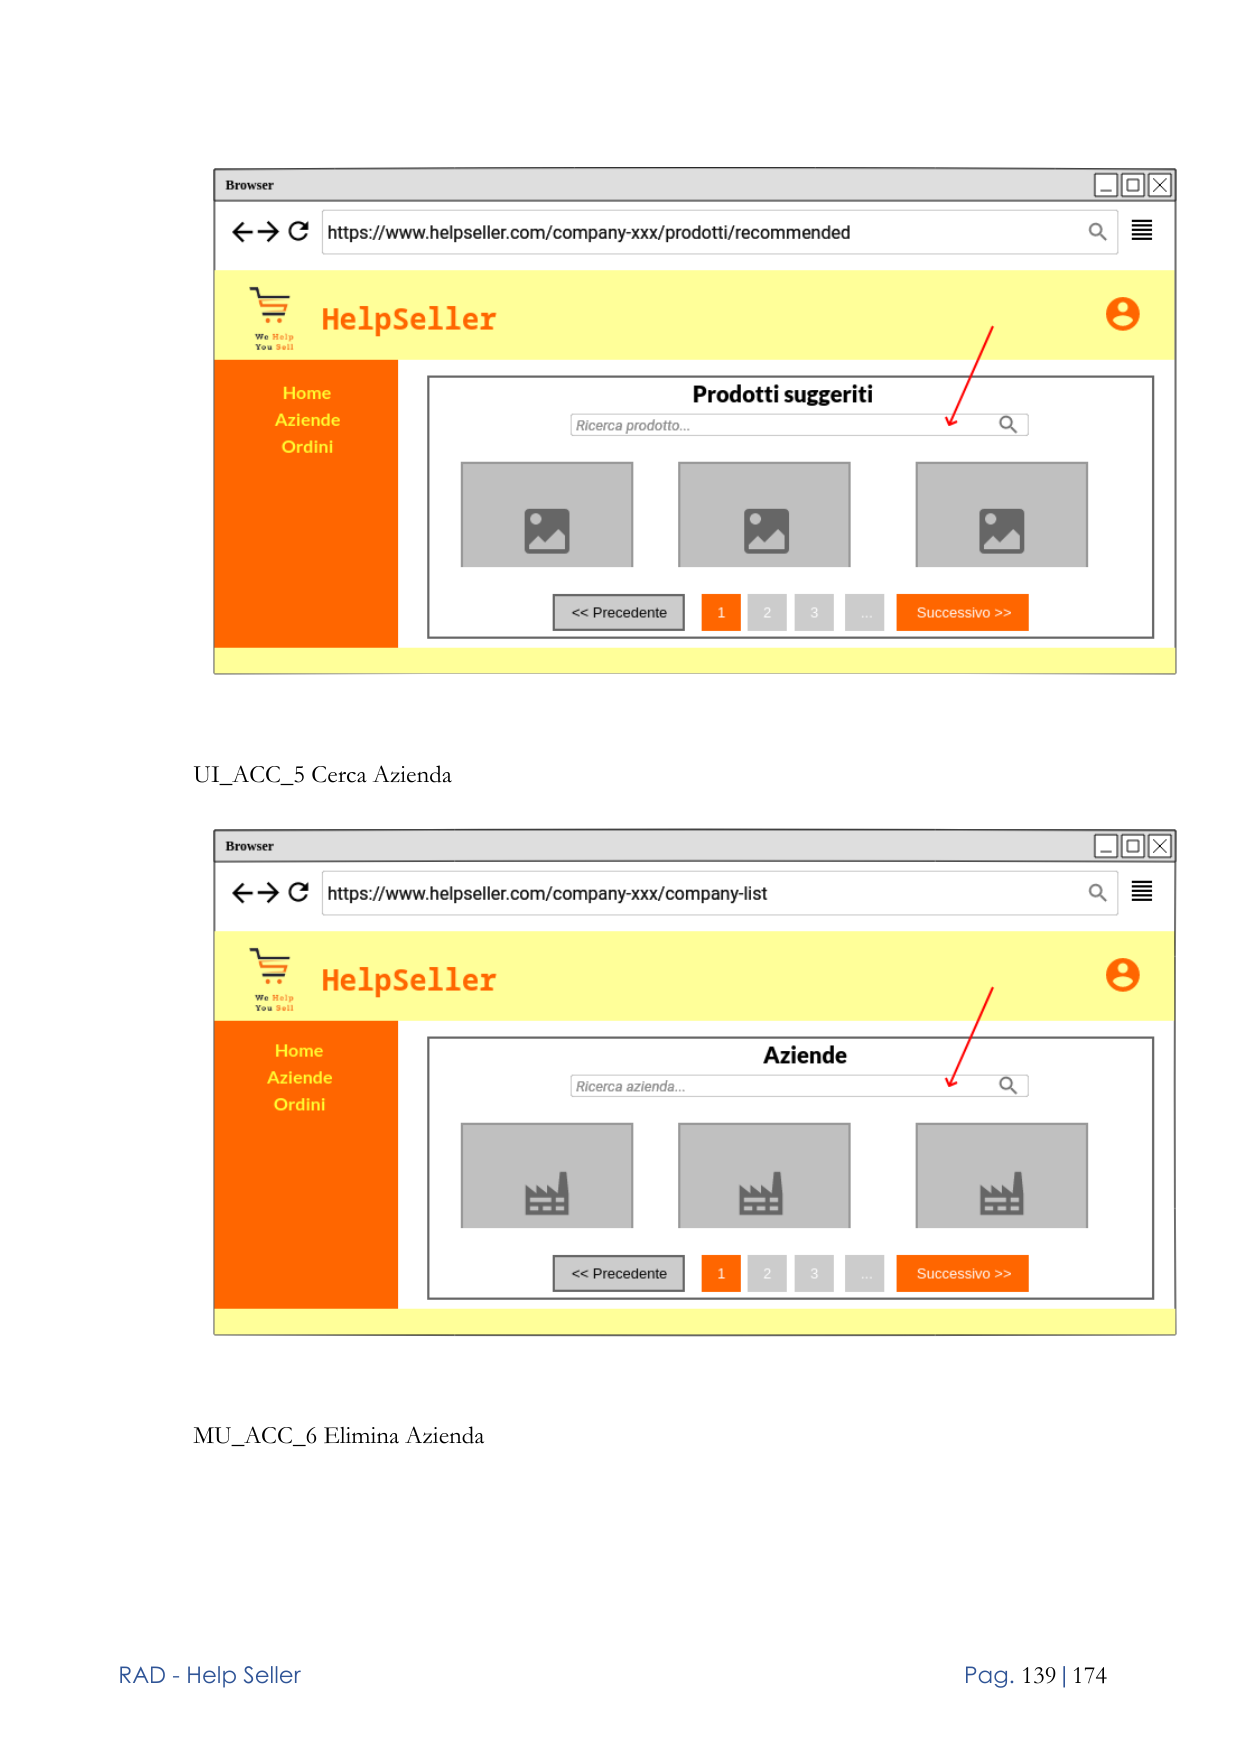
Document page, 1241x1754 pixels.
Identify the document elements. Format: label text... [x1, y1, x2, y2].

text UI_ACC_5 Cerca Azienda [118, 761, 1122, 789]
picture [193, 808, 1197, 1357]
text MU_ACC_6 Elimina Azienda [118, 1422, 1122, 1450]
picture [193, 147, 1197, 696]
